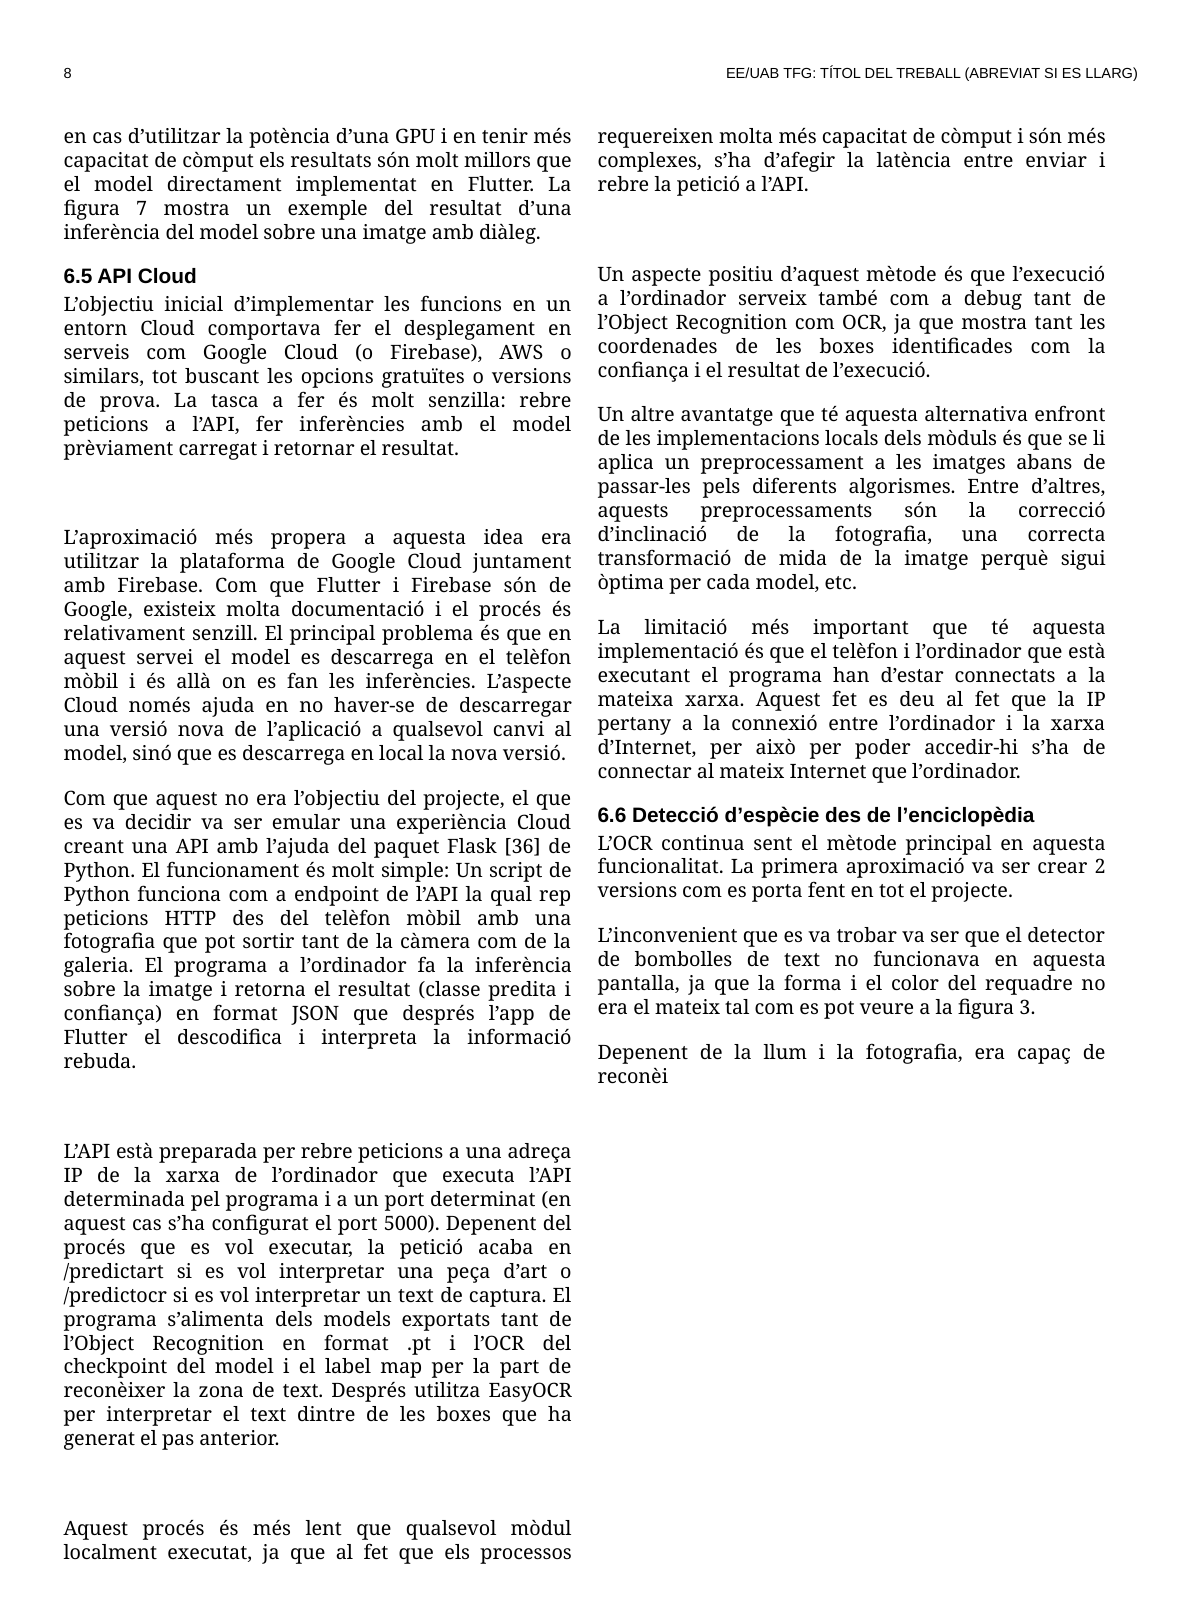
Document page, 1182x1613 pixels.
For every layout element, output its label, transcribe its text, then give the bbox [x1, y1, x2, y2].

text La limitació més important que té aquesta implementació és que el telèfon i l’ordinador que està executant el programa han d’estar connectats a la mateixa xarxa. Aquest fet es deu al fet que la IP pertany a la connexió entre l’ordinador i la xarxa d’Internet, per això per poder accedir-hi s’ha de connectar al mateix Internet que l’ordinador. [597, 615, 1106, 783]
text L’API està preparada per rebre peticions a una adreça IP de la xarxa de l’ordinador que executa l’API determinada pel programa i a un port determinat (en aquest cas s’ha configurat el port 5000). Depenent del procés que es vol executar, la petició acaba en /predictart si es vol interpretar una peça d’art o /predictocr si es vol interpretar un text de captura. El programa s’alimenta dels models exportats tant de l’Object Recognition en format .pt i l’OCR del checkpoint del model i el label map per la part de reconèixer la zona de text. Després utilitza EasyOCR per interpretar el text dintre de les boxes que ha generat el pas anterior. [63, 1139, 572, 1451]
text L’aproximació més propera a aquesta idea era utilitzar la plataforma de Google Cloud juntament amb Firebase. Com que Flutter i Firebase són de Google, existeix molta documentació i el procés és relativament senzill. El principal problema és que en aquest servei el model es descarrega en el telèfon mòbil i és allà on es fan les inferències. L’aspecte Cloud només ajuda en no haver-se de descarregar una versió nova de l’aplicació a qualsevol canvi al model, sinó que es descarrega en local la nova versió. [63, 526, 572, 765]
text Aquest procés és més lent que qualsevol mòdul localment executat, ja que al fet que els processos requereixen molta més capacitat de còmput i són més complexes, s’ha d’afegir la latència entre enviar i rebre la petició a l’API. [597, 124, 1106, 196]
text Un altre avantatge que té aquesta alternativa enfront de les implementacions locals dels mòduls és que se li aplica un preprocessament a les imatges abans de passar-les pels diferents algorismes. Entre d’altres, aquests preprocessaments són la correcció d’inclinació de la fotografia, una correcta transformació de mida de la imatge perquè sigui òptima per cada model, etc. [597, 403, 1106, 594]
text Depenent de la llum i la fotografia, era capaç de reconèi [597, 1040, 1106, 1088]
text Aquest procés és més lent que qualsevol mòdul localment executat, ja que al fet que els processos requereixen molta més capacitat de còmput i són més complexes, s’ha d’afegir la latència entre enviar i rebre la petició a l’API. [63, 1516, 572, 1564]
subtitle 6.5 API Cloud [63, 265, 572, 288]
subtitle 6.6 Detecció d’espècie des de l’enciclopèdia [597, 804, 1106, 827]
text Com que aquest no era l’objectiu del projecte, el que es va decidir va ser emular una experiència Cloud creant una API amb l’ajuda del paquet Flask [36] de Python. El funcionament és molt simple: Un script de Python funciona com a endpoint de l’API la qual rep peticions HTTP des del telèfon mòbil amb una fotografia que pot sortir tant de la càmera com de la galeria. El programa a l’ordinador fa la inferència sobre la imatge i retorna el resultat (classe predita i confiança) en format JSON que després l’app de Flutter el descodifica i interpreta la informació rebuda. [63, 786, 572, 1073]
text L’OCR continua sent el mètode principal en aquesta funcionalitat. La primera aproximació va ser crear 2 versions com es porta fent en tot el projecte. [597, 831, 1106, 903]
text L’inconvenient que es va trobar va ser que el detector de bombolles de text no funcionava en aquesta pantalla, ja que la forma i el color del requadre no era el mateix tal com es pot veure a la figura 3. [597, 923, 1106, 1019]
text Un aspecte positiu d’aquest mètode és que l’execució a l’ordinador serveix també com a debug tant de l’Object Recognition com OCR, ja que mostra tant les coordenades de les boxes identificades com la confiança i el resultat de l’execució. [597, 262, 1106, 382]
text L’objectiu inicial d’implementar les funcions en un entorn Cloud comportava fer el desplegament en serveis com Google Cloud (o Firebase), AWS o similars, tot buscant les opcions gratuïtes o versions de prova. La tasca a fer és molt senzilla: rebre peticions a l’API, fer inferències amb el model prèviament carregat i retornar el resultat. [63, 292, 572, 460]
